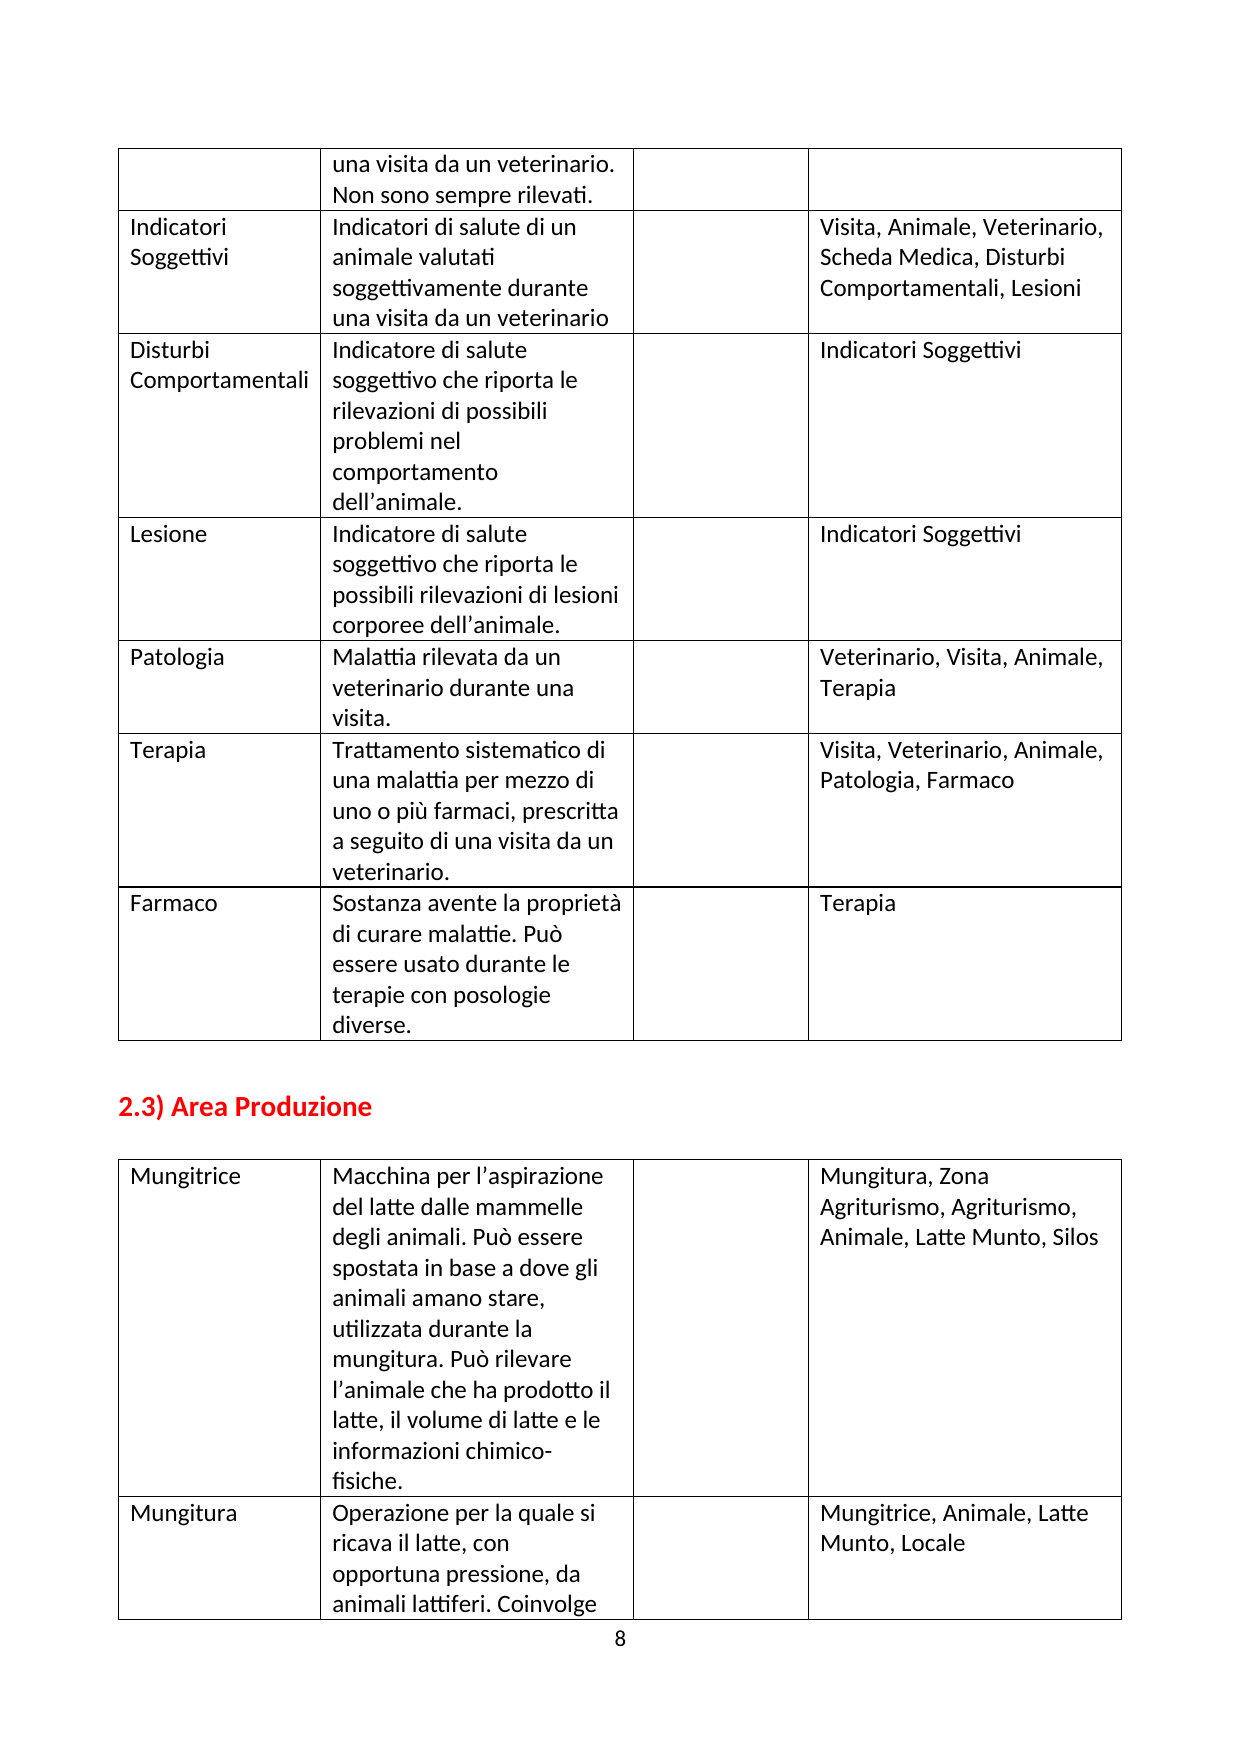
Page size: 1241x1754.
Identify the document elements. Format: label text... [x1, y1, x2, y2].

table_cell Malattia rilevata da un veterinario durante una visita. [321, 641, 633, 733]
table_cell [634, 211, 808, 333]
table_cell Trattamento sistematico di una malattia per mezzo di uno o più farmaci, prescritta a seguito di una visita da un veterinario. [321, 734, 633, 886]
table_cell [321, 149, 633, 210]
table_cell Patologia [119, 641, 320, 733]
table_cell Lesione [119, 518, 320, 640]
table_cell Terapia [119, 734, 320, 886]
table_cell [634, 334, 808, 517]
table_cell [809, 1497, 1121, 1619]
table_header Mungitura, Zona Agriturismo, Agriturismo, Animale, Latte Munto, Silos [809, 1160, 1121, 1496]
table_cell Mungitura [119, 1497, 320, 1619]
table_cell [634, 1497, 808, 1619]
table_cell [634, 734, 808, 886]
table_cell Visita, Animale, Veterinario, Scheda Medica, Disturbi Comportamentali, Lesioni [809, 211, 1121, 333]
table_cell Visita, Veterinario, Animale, Patologia, Farmaco [809, 734, 1121, 886]
table_cell Disturbi Comportamentali [119, 334, 320, 517]
table_cell Indicatore di salute soggettivo che riporta le possibili rilevazioni di lesioni corporee dell’animale. [321, 518, 633, 640]
table_cell Veterinario, Visita, Animale, Terapia [809, 641, 1121, 733]
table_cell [321, 1497, 633, 1619]
table_cell [634, 149, 808, 210]
table_cell Indicatori Soggettivi [809, 334, 1121, 517]
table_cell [119, 149, 320, 210]
table_header Macchina per l’aspirazione del latte dalle mammelle degli animali. Può essere spostata in base a dove gli animali amano stare, utilizzata durante la mungitura. Può rilevare l’animale che ha prodotto il latte, il volume di latte e le informazioni chimico-fisiche. [321, 1160, 633, 1496]
table_cell [634, 641, 808, 733]
table_cell Sostanza avente la proprietà di curare malattie. Può essere usato durante le terapie con posologie diverse. [321, 888, 633, 1040]
table_cell Indicatori Soggettivi [119, 211, 320, 333]
table_cell Indicatore di salute soggettivo che riporta le rilevazioni di possibili problemi nel comportamento dell’animale. [321, 334, 633, 517]
table_header Mungitrice [119, 1160, 320, 1496]
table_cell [809, 149, 1121, 210]
table_cell [634, 518, 808, 640]
table_cell Indicatori Soggettivi [809, 518, 1121, 640]
table_cell Indicatori di salute di un animale valutati soggettivamente durante una visita da un veterinario [321, 211, 633, 333]
table_header [634, 1160, 808, 1496]
table_cell [634, 888, 808, 1040]
table_cell Farmaco [119, 888, 320, 1040]
text 2.3) Area Produzione [118, 1088, 1122, 1123]
table_cell Terapia [809, 888, 1121, 1040]
